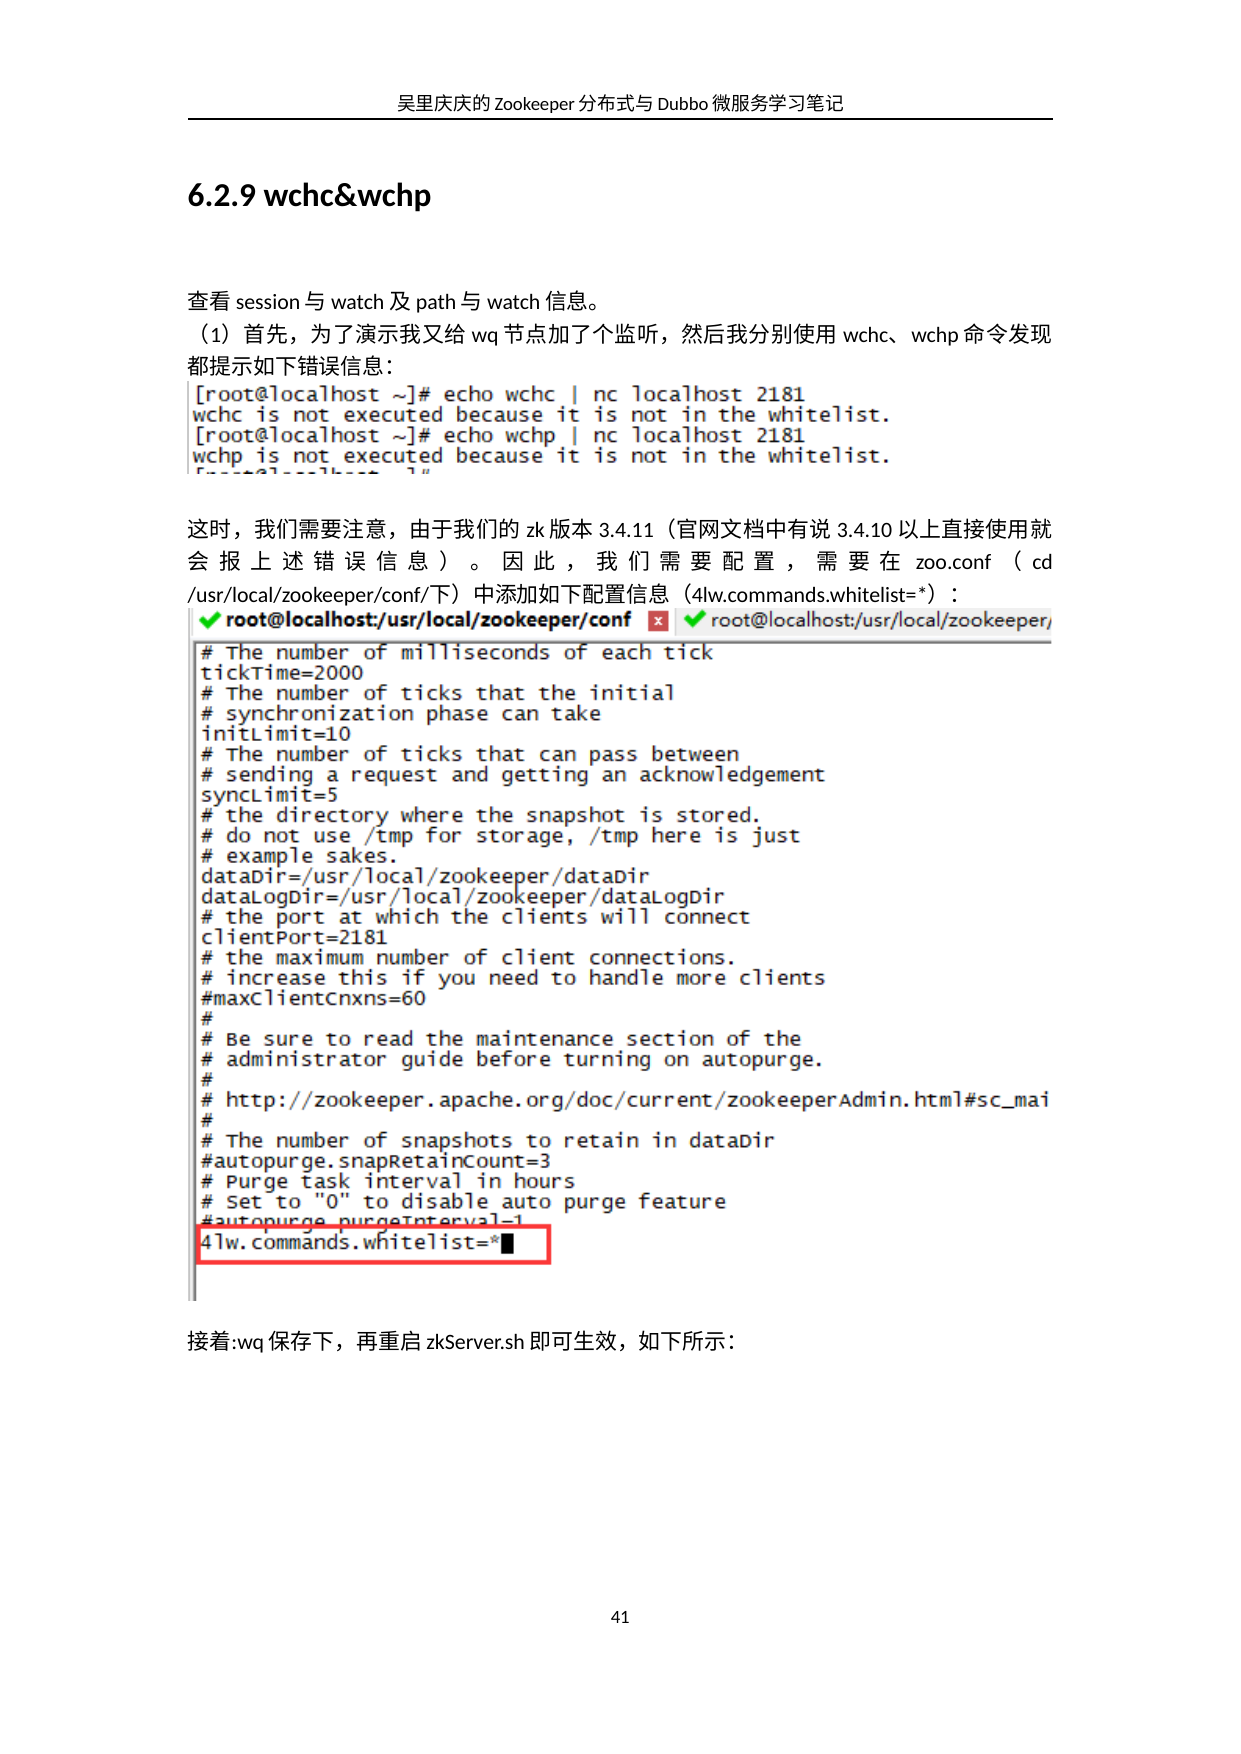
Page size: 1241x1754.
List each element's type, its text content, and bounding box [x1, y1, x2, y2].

subtitle 6.2.9 wchc&wchp [187, 162, 1053, 227]
text 接着:wq保存下，再重启zkServer.sh即可生效，如下所示： [187, 1324, 1053, 1356]
picture [187, 608, 1052, 1301]
text 这时，我们需要注意，由于我们的zk版本3.4.11（官网文档中有说3.4.10以上直接使用就会报上述错误信息）。因此，我们需要配置，需要在zoo.conf（cd /usr/local/zookeeper/conf/下）中添加如下配置信息（4lw.commands.whitelist=*）： [187, 511, 1053, 609]
text 查看session与watch 及path与watch信息。 [187, 284, 1053, 316]
text （1）首先，为了演示我又给wq节点加了个监听，然后我分别使用wchc、wchp命令发现都提示如下错误信息： [187, 316, 1053, 381]
picture [187, 381, 908, 474]
